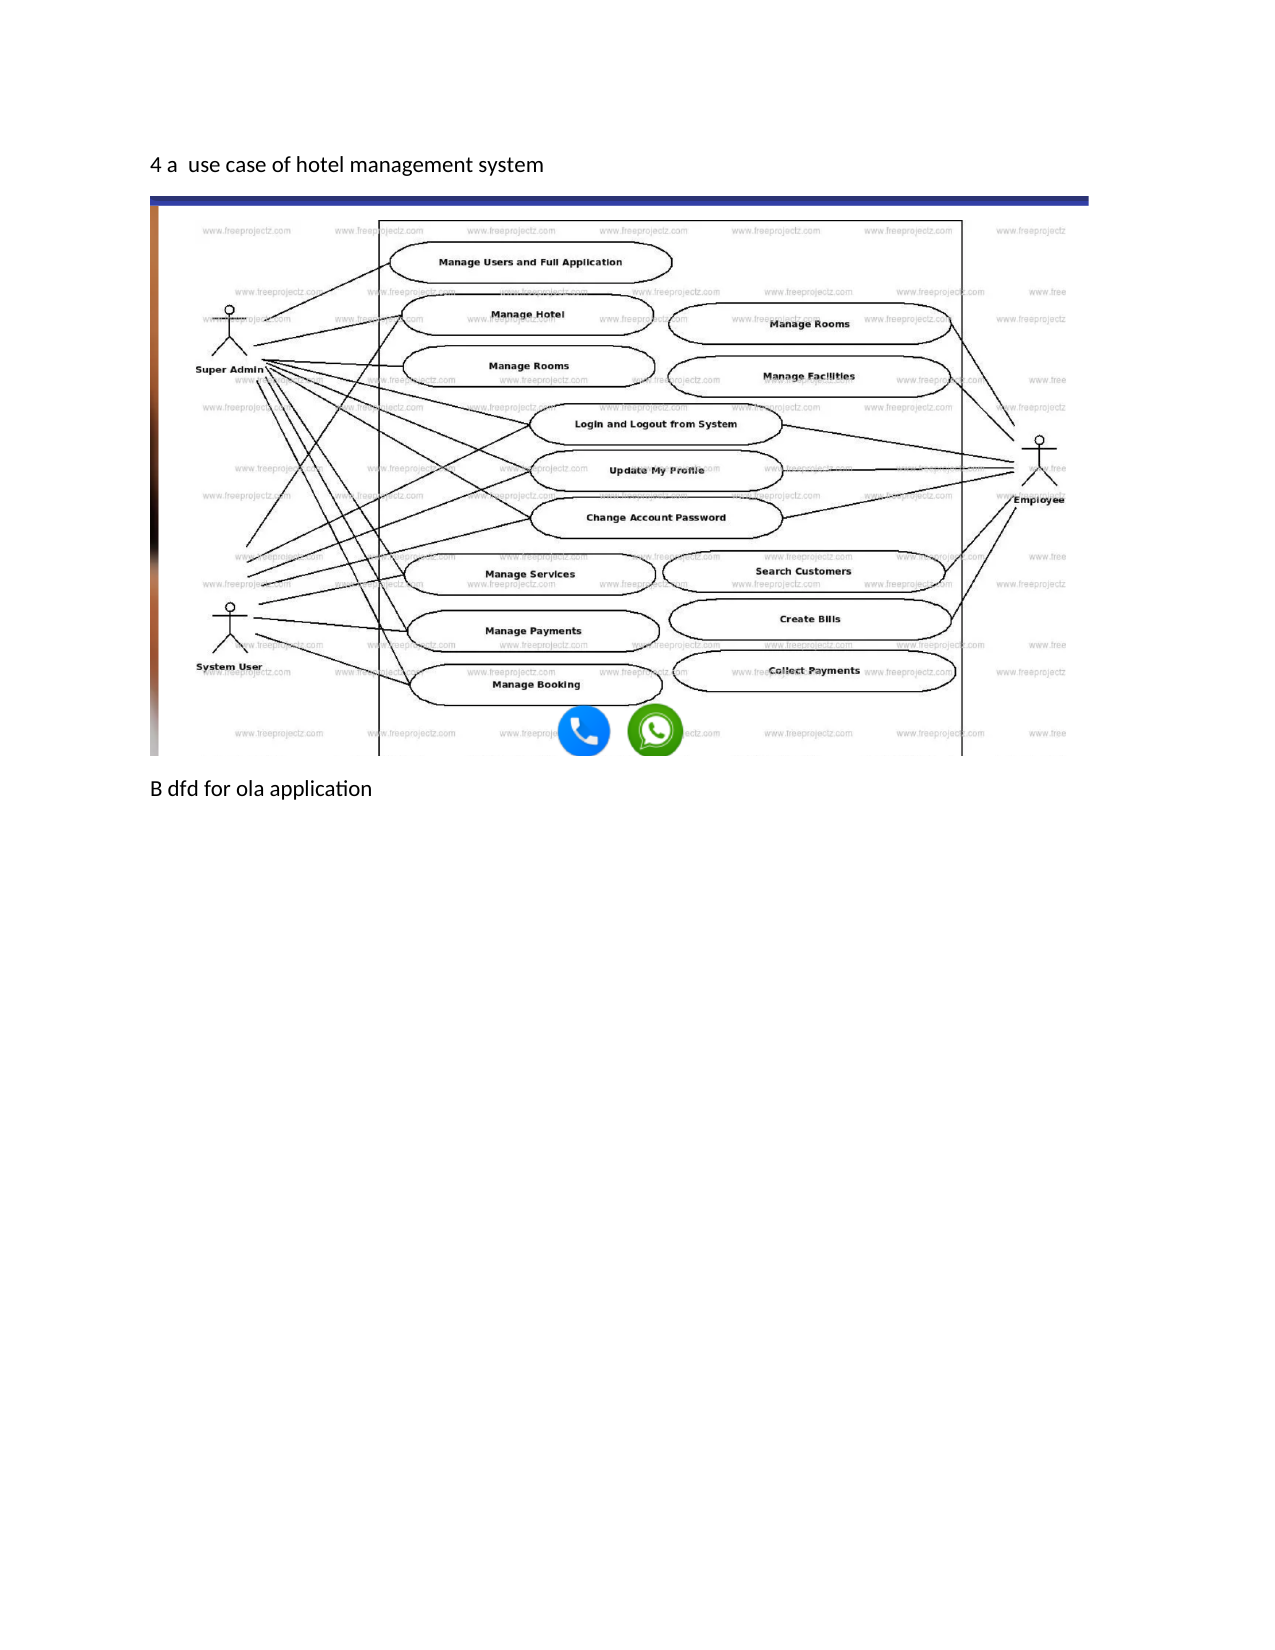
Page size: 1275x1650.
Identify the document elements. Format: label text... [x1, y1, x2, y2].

text 4 a use case of hotel management system [150, 150, 1125, 178]
text B dfd for ola application [150, 774, 1125, 803]
picture [150, 196, 1089, 756]
